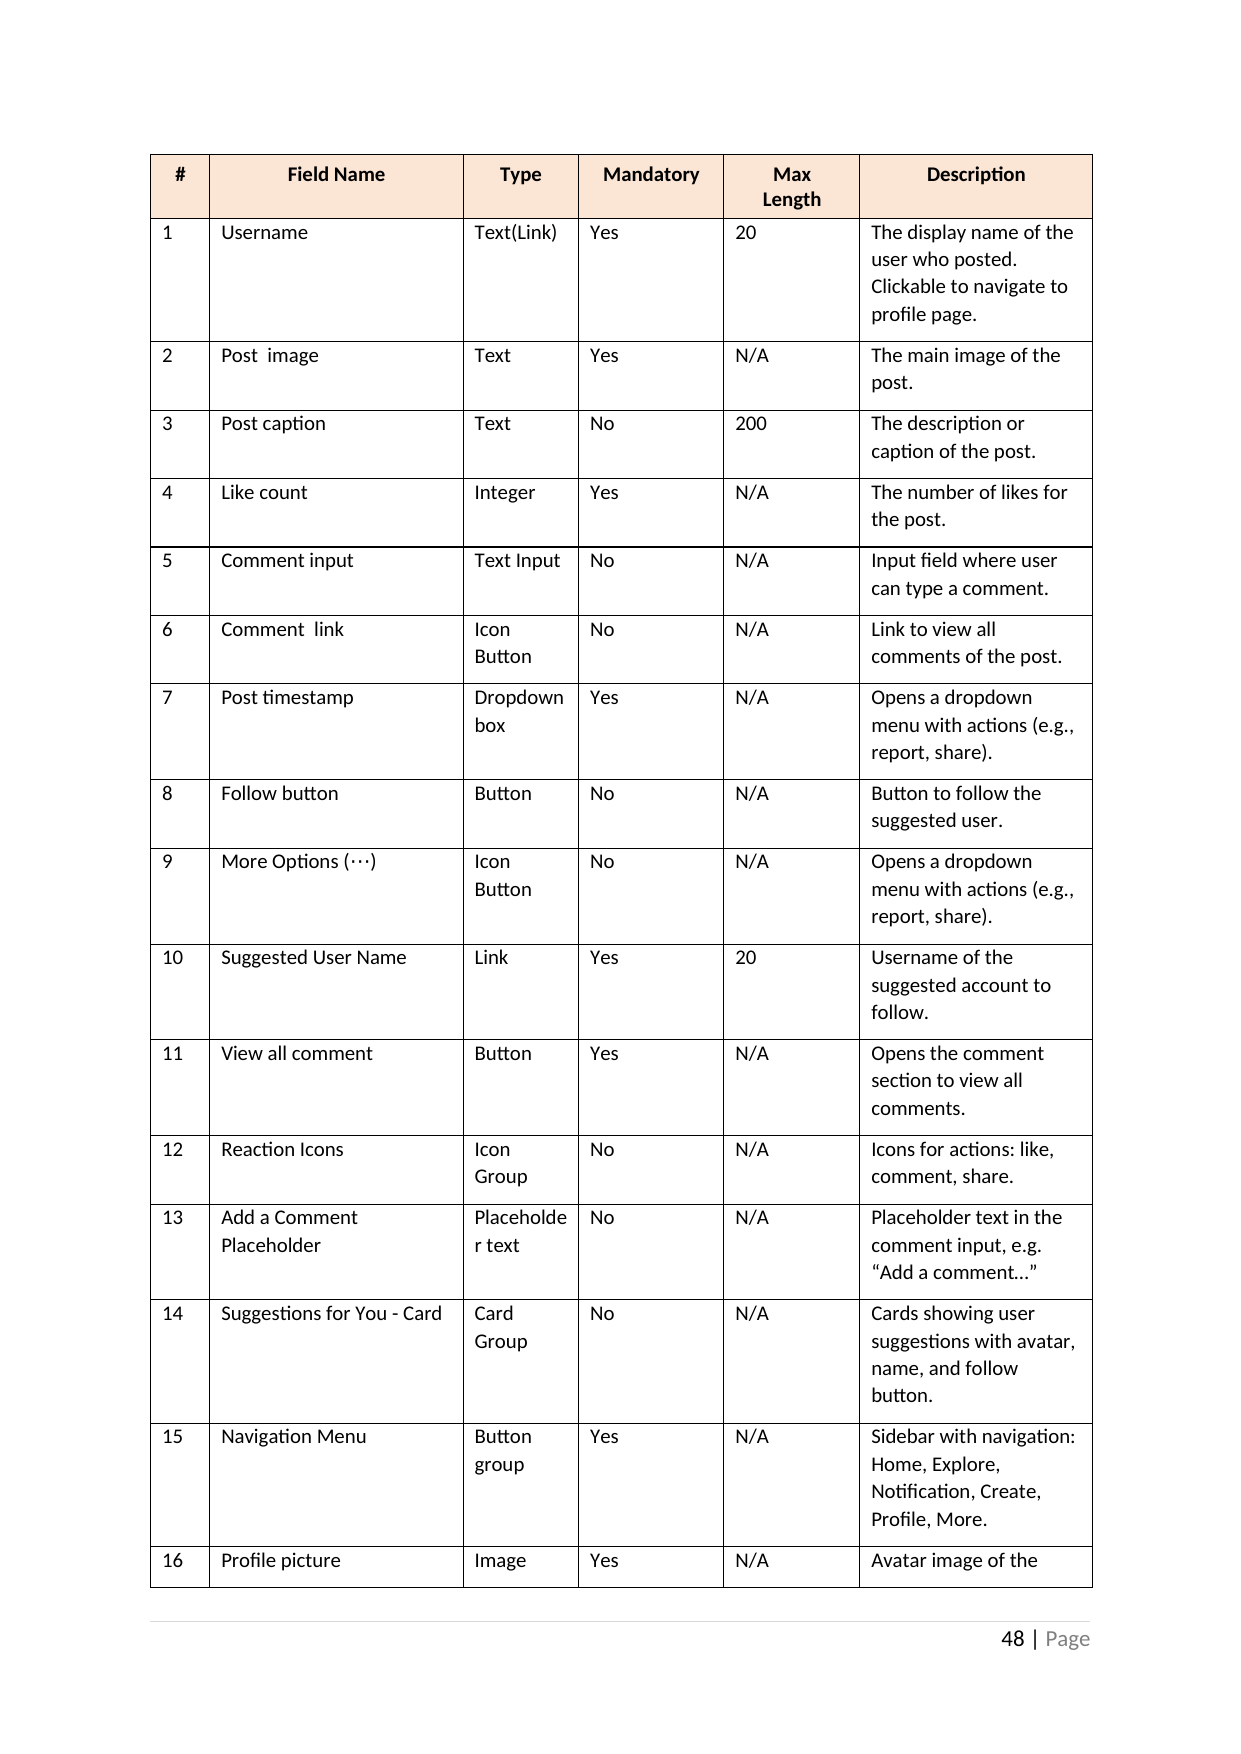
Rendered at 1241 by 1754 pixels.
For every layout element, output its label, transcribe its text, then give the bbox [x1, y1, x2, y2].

table_cell Image button [464, 1547, 578, 1587]
table_cell 6 [151, 616, 209, 683]
table_cell Yes [579, 1547, 723, 1587]
table_cell Button [464, 1040, 578, 1135]
table_cell Profile picture [210, 1547, 463, 1587]
table_cell Dropdown box [464, 684, 578, 779]
table_cell 200 [724, 411, 859, 478]
table_cell 7 [151, 684, 209, 779]
table_cell Text(Link) [464, 219, 578, 341]
table_cell Icons for actions: like, comment, share. [860, 1136, 1092, 1203]
table_cell Text [464, 411, 578, 478]
table_cell 16 [151, 1547, 209, 1587]
table_cell Opens a dropdown menu with actions (e.g., report, share). [860, 849, 1092, 943]
table_cell No [579, 548, 723, 615]
table_cell Follow button [210, 780, 463, 848]
table_cell 20 [724, 945, 859, 1039]
table_cell Yes [579, 684, 723, 779]
table_header # [151, 155, 209, 218]
table_cell Button to follow the suggested user. [860, 780, 1092, 848]
table_cell No [579, 411, 723, 478]
table_cell 2 [151, 342, 209, 409]
table_cell Post caption [210, 411, 463, 478]
table_cell 4 [151, 479, 209, 546]
table_cell Suggestions for You - Card [210, 1300, 463, 1423]
table_cell Yes [579, 219, 723, 341]
table_header Max Length [724, 155, 859, 218]
table_cell N/A [724, 342, 859, 409]
table_cell Link [464, 945, 578, 1039]
table_cell 5 [151, 548, 209, 615]
table_cell Add a Comment Placeholder [210, 1205, 463, 1299]
table_cell N/A [724, 1136, 859, 1203]
table_cell No [579, 1205, 723, 1299]
table_cell No [579, 1300, 723, 1423]
table_cell The description or caption of the post. [860, 411, 1092, 478]
table_cell 8 [151, 780, 209, 848]
table_cell More Options (⋯) [210, 849, 463, 943]
table_header Type [464, 155, 578, 218]
table_cell Yes [579, 342, 723, 409]
table_cell Comment link [210, 616, 463, 683]
table_cell Reaction Icons [210, 1136, 463, 1203]
table_cell Button group [464, 1424, 578, 1546]
table_cell Text [464, 342, 578, 409]
table_cell 10 [151, 945, 209, 1039]
table_cell Icon Button [464, 616, 578, 683]
table_cell Opens a dropdown menu with actions (e.g., report, share). [860, 684, 1092, 779]
table_cell N/A [724, 780, 859, 848]
table_cell Post image [210, 342, 463, 409]
table_cell Integer [464, 479, 578, 546]
table_cell 3 [151, 411, 209, 478]
table_cell 15 [151, 1424, 209, 1546]
table_cell Opens the comment section to view all comments. [860, 1040, 1092, 1135]
table_cell No [579, 1136, 723, 1203]
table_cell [860, 1547, 1092, 1587]
table_cell N/A [724, 1300, 859, 1423]
table_header Field Name [210, 155, 463, 218]
table_cell Yes [579, 1424, 723, 1546]
table_cell Post timestamp [210, 684, 463, 779]
table_cell Text Input [464, 548, 578, 615]
table_cell Placeholder text in the comment input, e.g. “Add a comment…” [860, 1205, 1092, 1299]
table_cell 11 [151, 1040, 209, 1135]
table_cell Icon Group [464, 1136, 578, 1203]
table_cell Placeholder text [464, 1205, 578, 1299]
table_cell No [579, 849, 723, 943]
table_cell Like count [210, 479, 463, 546]
table_cell N/A [724, 684, 859, 779]
table_cell Username of the suggested account to follow. [860, 945, 1092, 1039]
table_cell Yes [579, 1040, 723, 1135]
table_cell Sidebar with navigation: Home, Explore, Notification, Create, Profile, More. [860, 1424, 1092, 1546]
table_cell The display name of the user who posted. Clickable to navigate to profile page. [860, 219, 1092, 341]
table_cell N/A [724, 1040, 859, 1135]
table_cell 20 [724, 219, 859, 341]
table_cell 9 [151, 849, 209, 943]
table_cell N/A [724, 849, 859, 943]
table_header Description [860, 155, 1092, 218]
table_cell Card Group [464, 1300, 578, 1423]
table_cell View all comment [210, 1040, 463, 1135]
table_cell Username [210, 219, 463, 341]
table_cell 13 [151, 1205, 209, 1299]
table_cell N/A [724, 548, 859, 615]
table_header Mandatory [579, 155, 723, 218]
table_cell N/A [724, 479, 859, 546]
table_cell N/A [724, 1547, 859, 1587]
table_cell Icon Button [464, 849, 578, 943]
table_cell Input field where user can type a comment. [860, 548, 1092, 615]
table_cell 12 [151, 1136, 209, 1203]
table_cell Link to view all comments of the post. [860, 616, 1092, 683]
table_cell Button [464, 780, 578, 848]
table_cell Navigation Menu [210, 1424, 463, 1546]
table_cell Yes [579, 945, 723, 1039]
table_cell The number of likes for the post. [860, 479, 1092, 546]
table_cell 1 [151, 219, 209, 341]
table_cell 14 [151, 1300, 209, 1423]
table_cell Cards showing user suggestions with avatar, name, and follow button. [860, 1300, 1092, 1423]
table_cell Comment input [210, 548, 463, 615]
table_cell The main image of the post. [860, 342, 1092, 409]
table_cell No [579, 780, 723, 848]
table_cell Yes [579, 479, 723, 546]
table_cell N/A [724, 1424, 859, 1546]
table_cell N/A [724, 616, 859, 683]
table_cell Suggested User Name [210, 945, 463, 1039]
table_cell No [579, 616, 723, 683]
table_cell N/A [724, 1205, 859, 1299]
